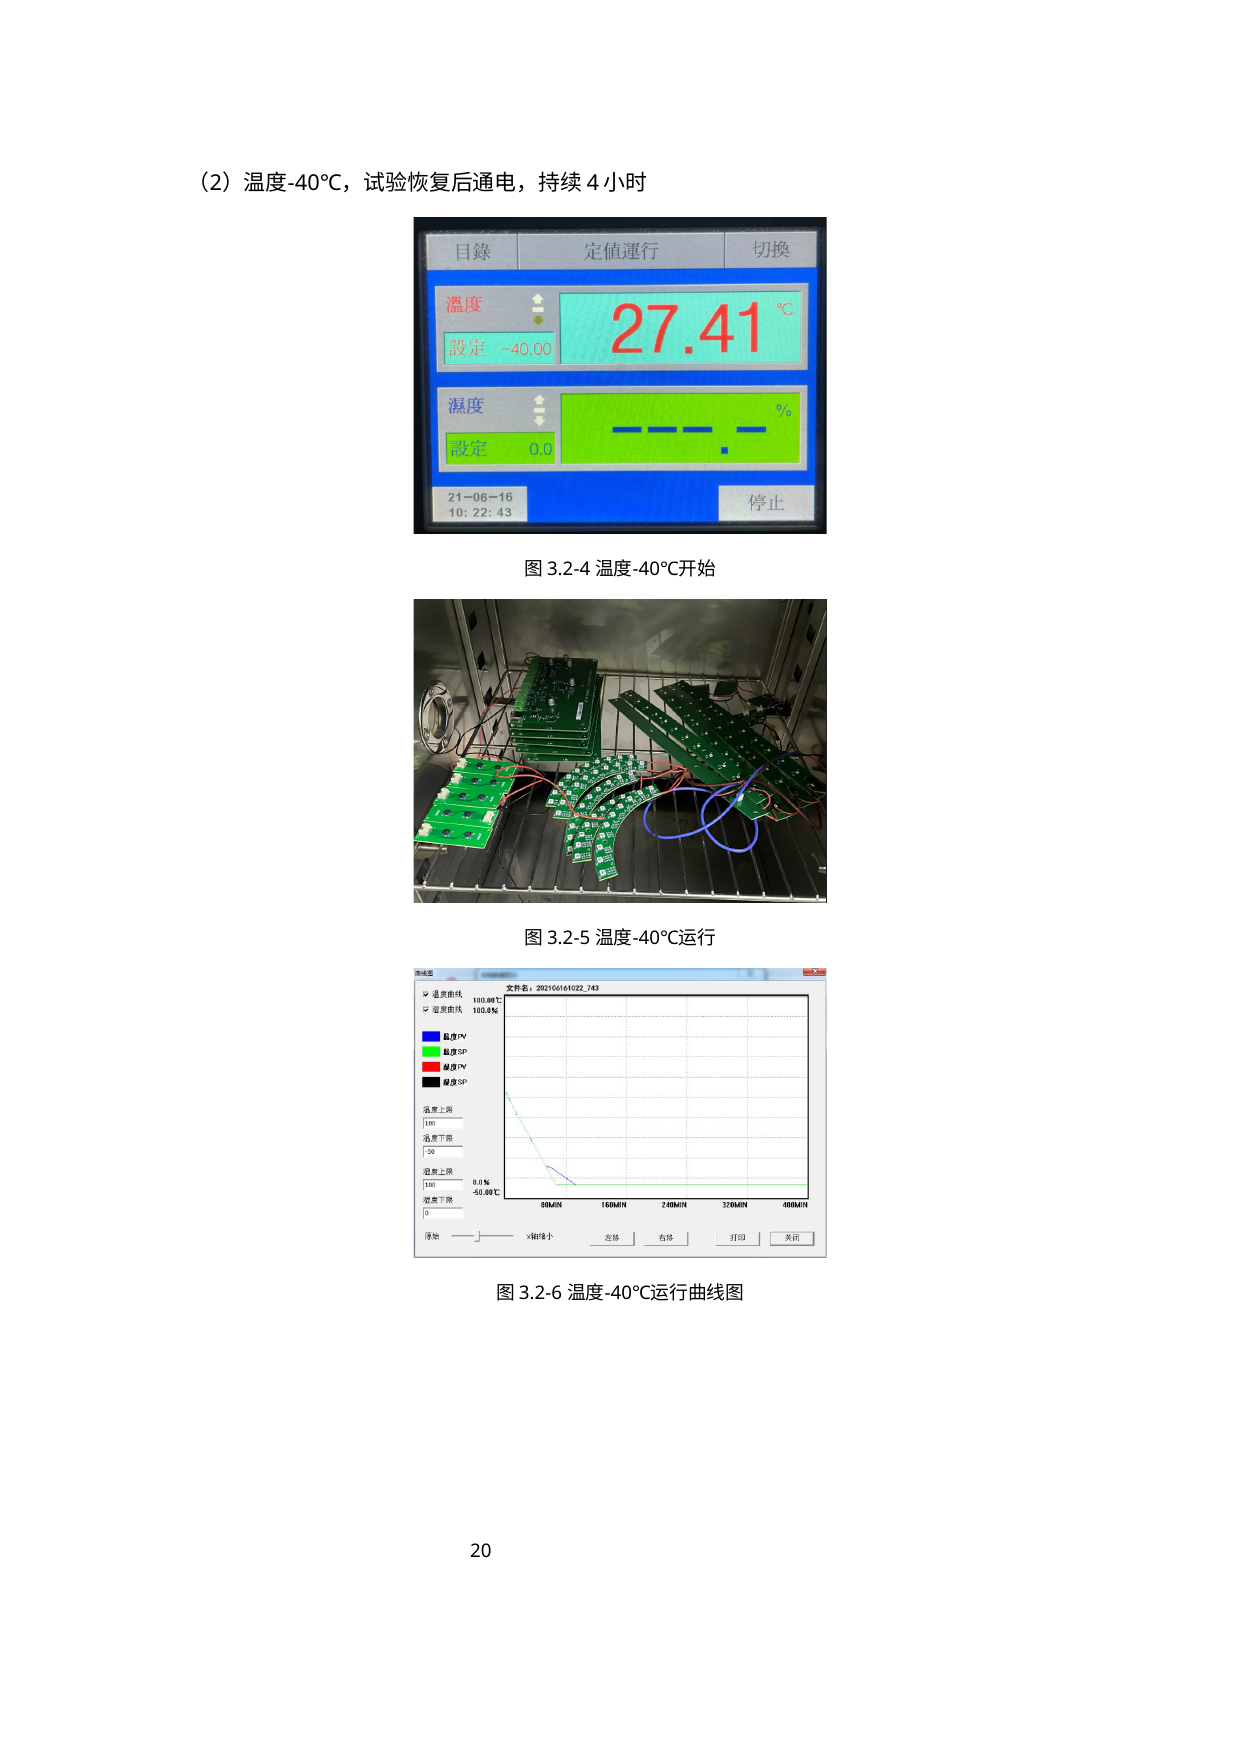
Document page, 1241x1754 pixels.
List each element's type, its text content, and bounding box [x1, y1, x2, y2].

list 图3.2-5 温度-40℃运行 [187, 923, 1053, 950]
list 图3.2-4 温度-40℃开始 [187, 554, 1053, 581]
list 图3.2-6 温度-40℃运行曲线图 [187, 1278, 1053, 1305]
picture [413, 217, 827, 534]
picture [413, 599, 827, 903]
picture [413, 968, 827, 1258]
list （2）温度-40℃，试验恢复后通电，持续4小时 [187, 164, 1053, 196]
